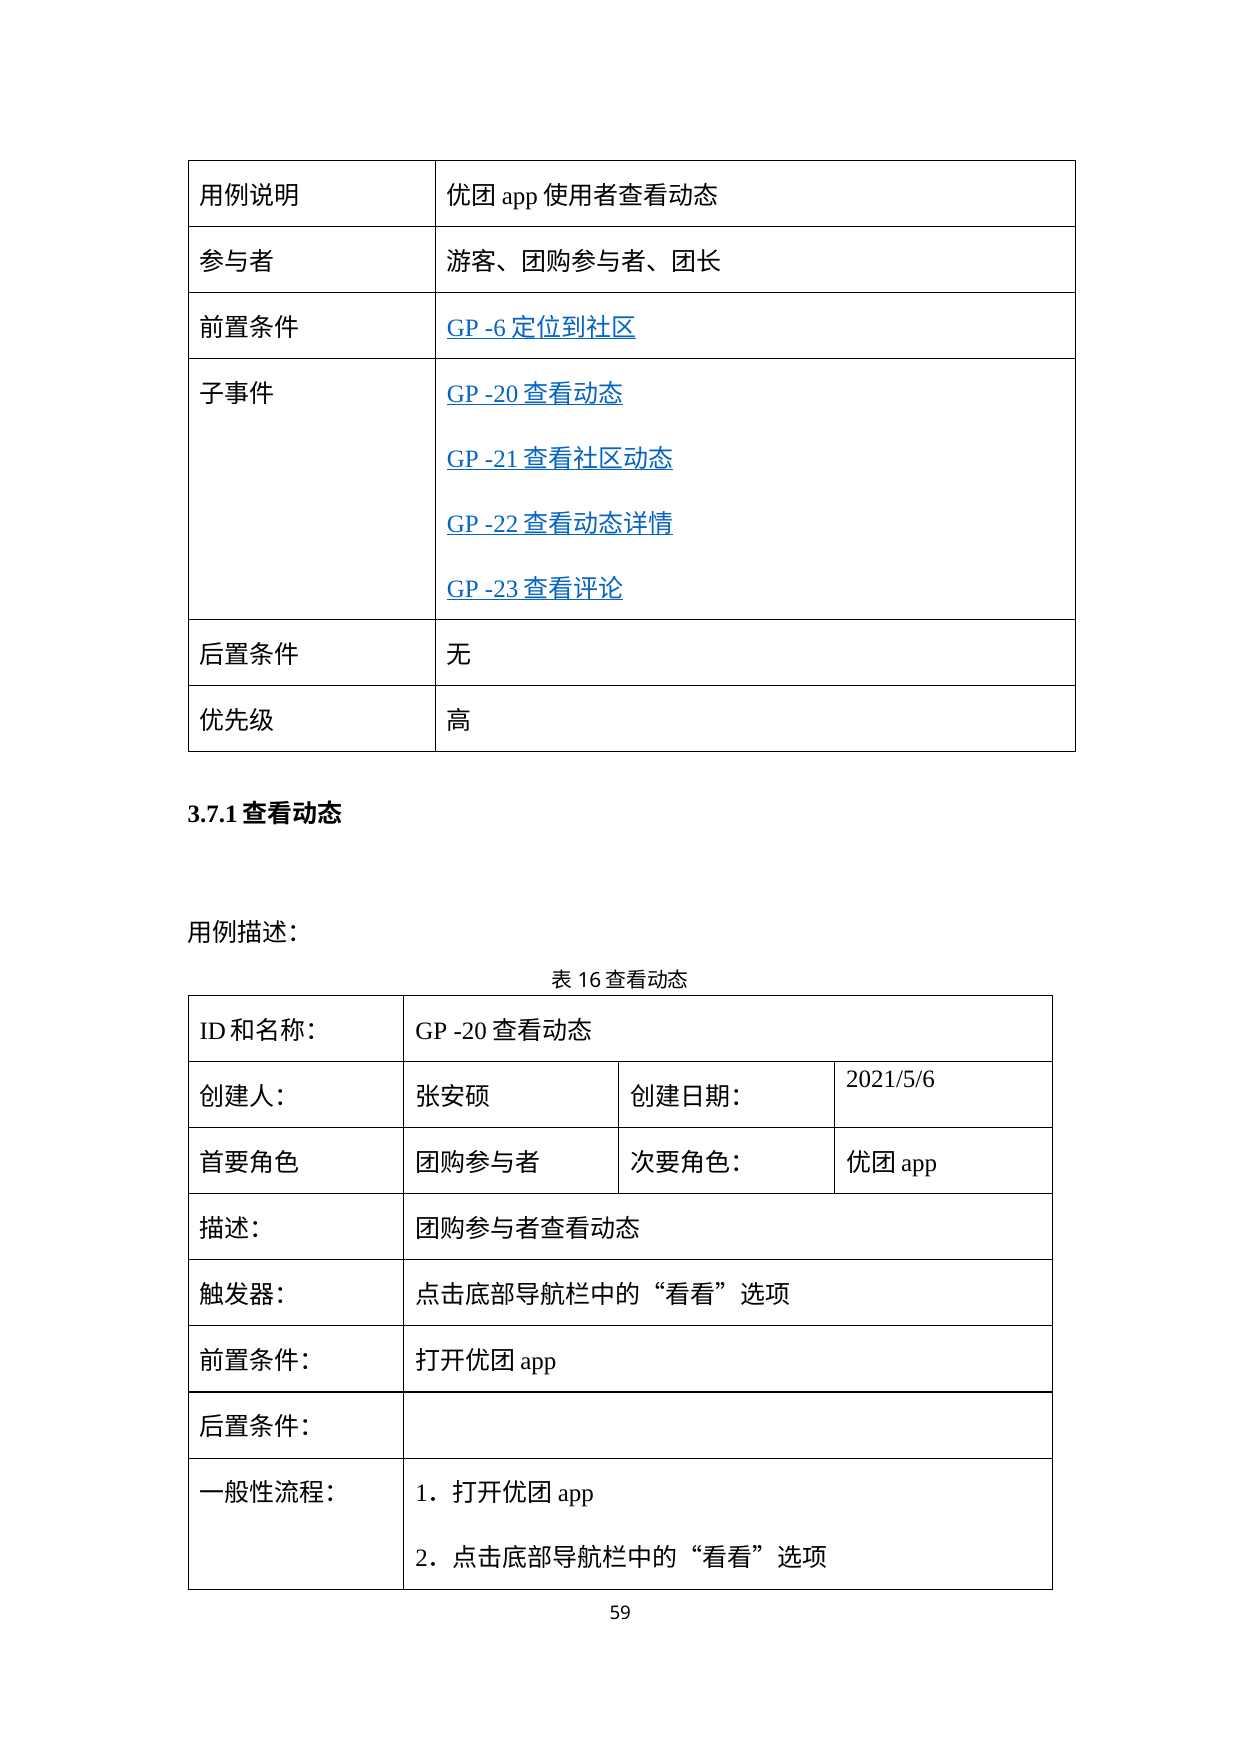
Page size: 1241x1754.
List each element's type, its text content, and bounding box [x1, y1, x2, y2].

table_cell 优团app使用者查看动态 [436, 161, 1075, 226]
table_header ID和名称： [189, 996, 403, 1061]
table_cell 参与者 [189, 227, 435, 292]
table_cell 无 [436, 620, 1075, 685]
table_cell 优团app [835, 1128, 1052, 1193]
table_cell 后置条件 [189, 620, 435, 685]
table_cell 点击底部导航栏中的“看看”选项 [404, 1260, 1052, 1325]
table_cell 前置条件： [189, 1326, 403, 1391]
table_cell 创建人： [189, 1062, 403, 1127]
table_cell 优先级 [189, 686, 435, 751]
table_cell 后置条件： [189, 1393, 403, 1457]
subtitle 3.7.1查看动态 [187, 779, 1053, 844]
table_cell 次要角色： [619, 1128, 834, 1193]
table_cell 前置条件 [189, 293, 435, 358]
table_cell [404, 1393, 1052, 1457]
table_cell 1．打开优团app 2．点击底部导航栏中的“看看”选项 [404, 1459, 1052, 1588]
table_cell 2021/5/6 [835, 1062, 1052, 1127]
table_cell 游客、团购参与者、团长 [436, 227, 1075, 292]
table_cell 张安硕 [404, 1062, 618, 1127]
table_cell 描述： [189, 1194, 403, 1259]
table_cell 团购参与者 [404, 1128, 618, 1193]
table_cell 触发器： [189, 1260, 403, 1325]
table_cell 团购参与者查看动态 [404, 1194, 1052, 1259]
table_cell 打开优团app [404, 1326, 1052, 1391]
table_cell 首要角色 [189, 1128, 403, 1193]
text 表 16查看动态 [187, 963, 1053, 995]
table_cell 创建日期： [619, 1062, 834, 1127]
table_cell GP -6定位到社区 [436, 293, 1075, 358]
table_cell 高 [436, 686, 1075, 751]
table_cell 用例说明 [189, 161, 435, 226]
table_cell 子事件 [189, 359, 435, 619]
text 用例描述： [187, 898, 1053, 963]
table_cell 一般性流程： [189, 1459, 403, 1588]
table_header GP -20查看动态 [404, 996, 1052, 1061]
table_cell GP -20查看动态 GP -21查看社区动态 GP -22查看动态详情 GP -23查看评论 [436, 359, 1075, 619]
